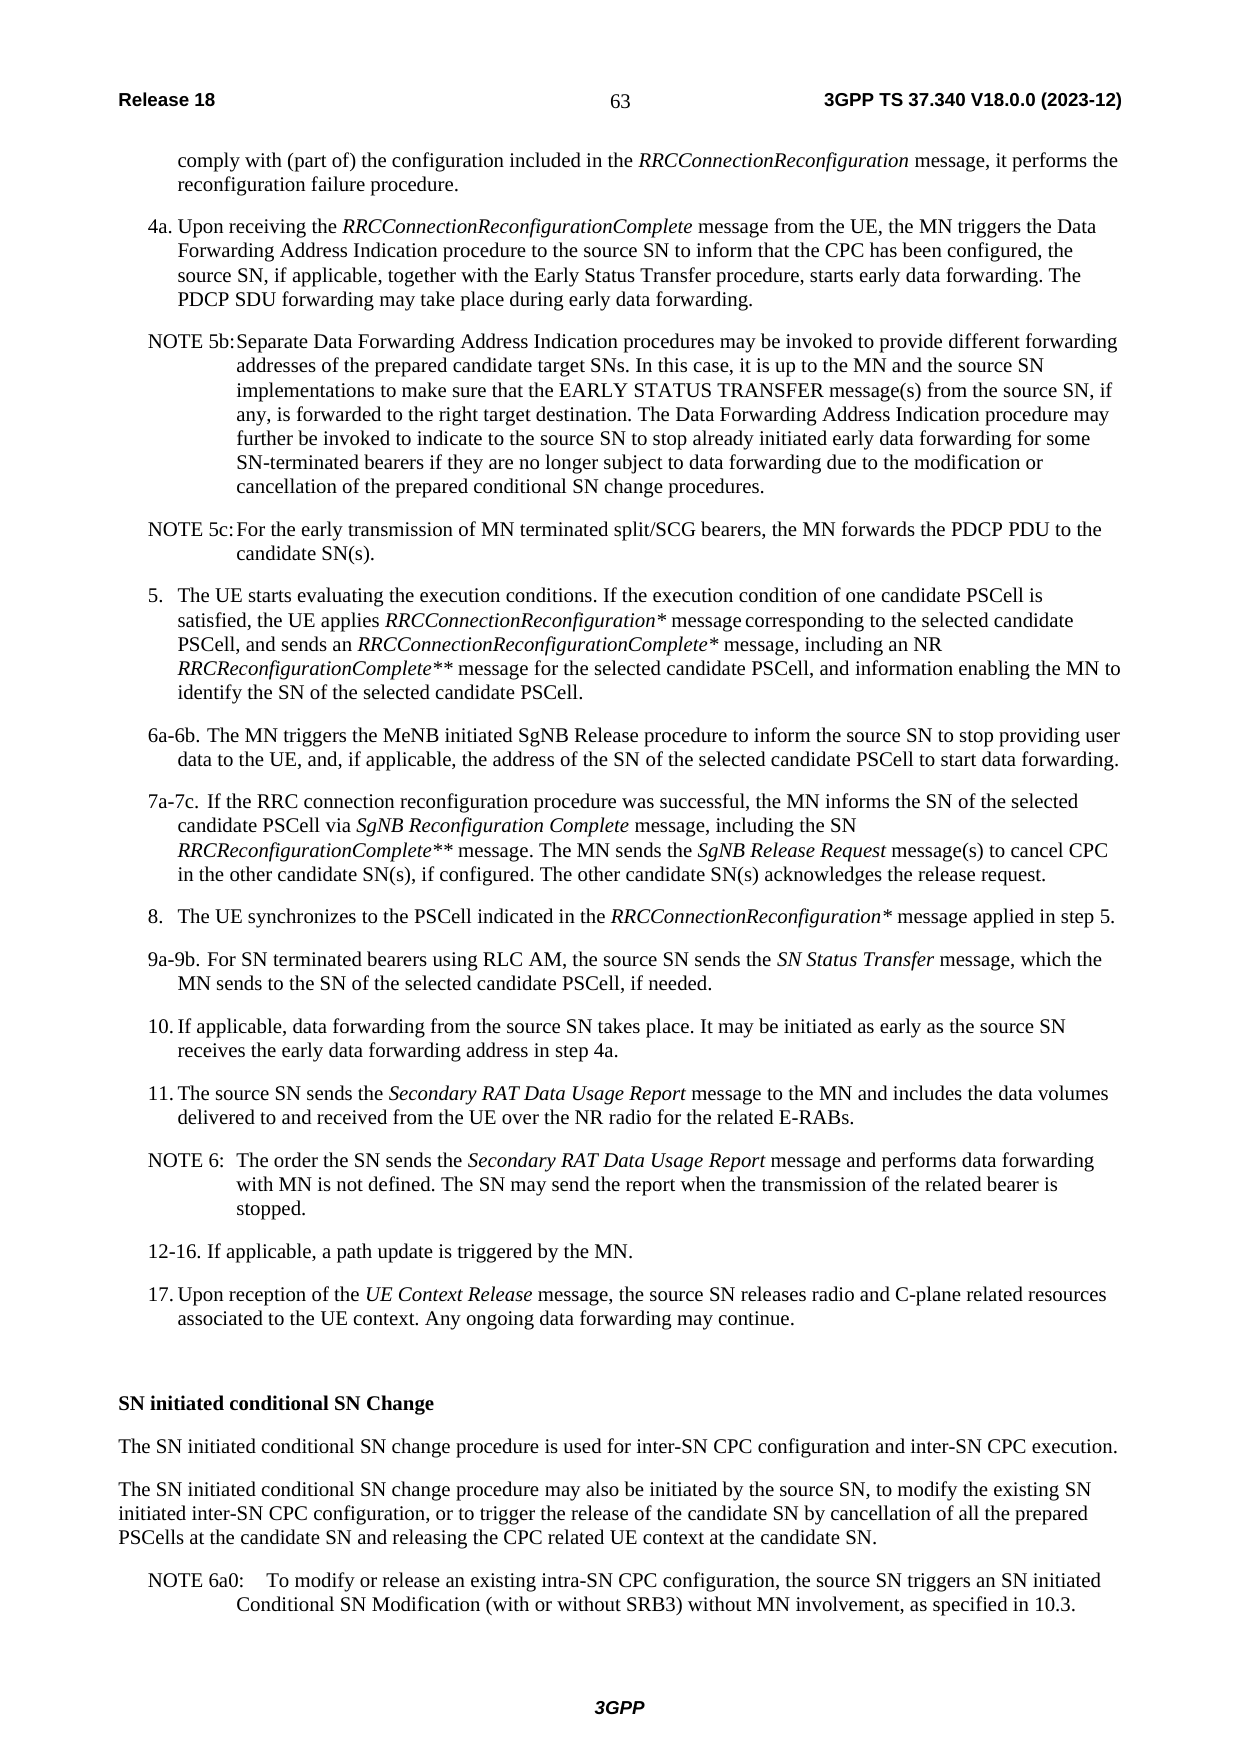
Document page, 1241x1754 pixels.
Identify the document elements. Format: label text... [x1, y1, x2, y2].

text NOTE 5c: For the early transmission of MN terminated split/SCG bearers, the MN forwards the PDCP PDU to the candidate SN(s). [148, 517, 1122, 565]
text 5. The UE starts evaluating the execution conditions. If the execution condition of one candidate PSCell is satisfied, the UE applies RRCConnectionReconfiguration* message corresponding to the selected candidate PSCell, and sends an RRCConnectionReconfigurationComplete* message, including an NR RRCReconfigurationComplete** message for the selected candidate PSCell, and information enabling the MN to identify the SN of the selected candidate PSCell. [148, 583, 1122, 704]
text 12-16. If applicable, a path update is triggered by the MN. [148, 1239, 1122, 1263]
text SN initiated conditional SN Change [118, 1391, 1122, 1415]
text 10. If applicable, data forwarding from the source SN takes place. It may be initiated as early as the source SN receives the early data forwarding address in step 4a. [148, 1014, 1122, 1062]
text NOTE 6: The order the SN sends the Secondary RAT Data Usage Report message and performs data forwarding with MN is not defined. The SN may send the report when the transmission of the related bearer is stopped. [148, 1148, 1122, 1220]
text 6a-6b. The MN triggers the MeNB initiated SgNB Release procedure to inform the source SN to stop providing user data to the UE, and, if applicable, the address of the SN of the selected candidate PSCell to start data forwarding. [148, 722, 1122, 771]
text The SN initiated conditional SN change procedure is used for inter-SN CPC configuration and inter-SN CPC execution. [118, 1434, 1122, 1458]
text 11. The source SN sends the Secondary RAT Data Usage Report message to the MN and includes the data volumes delivered to and received from the UE over the NR radio for the related E-RABs. [148, 1081, 1122, 1129]
text 7a-7c. If the RRC connection reconfiguration procedure was successful, the MN informs the SN of the selected candidate PSCell via SgNB Reconfiguration Complete message, including the SN RRCReconfigurationComplete** message. The MN sends the SgNB Release Request message(s) to cancel CPC in the other candidate SN(s), if configured. The other candidate SN(s) acknowledges the release request. [148, 789, 1122, 886]
text NOTE 5b: Separate Data Forwarding Address Indication procedures may be invoked to provide different forwarding addresses of the prepared candidate target SNs. In this case, it is up to the MN and the source SN implementations to make sure that the EARLY STATUS TRANSFER message(s) from the source SN, if any, is forwarded to the right target destination. The Data Forwarding Address Indication procedure may further be invoked to indicate to the source SN to stop already initiated early data forwarding for some SN-terminated bearers if they are no longer subject to data forwarding due to the modification or cancellation of the prepared conditional SN change procedures. [148, 329, 1122, 498]
text 9a-9b. For SN terminated bearers using RLC AM, the source SN sends the SN Status Transfer message, which the MN sends to the SN of the selected candidate PSCell, if needed. [148, 947, 1122, 995]
text 4a. Upon receiving the RRCConnectionReconfigurationComplete message from the UE, the MN triggers the Data Forwarding Address Indication procedure to the source SN to inform that the CPC has been configured, the source SN, if applicable, together with the Early Status Transfer procedure, starts early data forwarding. The PDCP SDU forwarding may take place during early data forwarding. [148, 214, 1122, 311]
text NOTE 6a0: To modify or release an existing intra-SN CPC configuration, the source SN triggers an SN initiated Conditional SN Modification (with or without SRB3) without MN involvement, as specified in 10.3. [148, 1568, 1122, 1616]
text The SN initiated conditional SN change procedure may also be initiated by the source SN, to modify the existing SN initiated inter-SN CPC configuration, or to trigger the release of the candidate SN by cancellation of all the prepared PSCells at the candidate SN and releasing the CPC related UE context at the candidate SN. [118, 1477, 1122, 1549]
text 17. Upon reception of the UE Context Release message, the source SN releases radio and C-plane related resources associated to the UE context. Any ongoing data forwarding may continue. [148, 1282, 1122, 1330]
text 8. The UE synchronizes to the PSCell indicated in the RRCConnectionReconfiguration* message applied in step 5. [148, 904, 1122, 928]
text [148, 147, 1122, 196]
